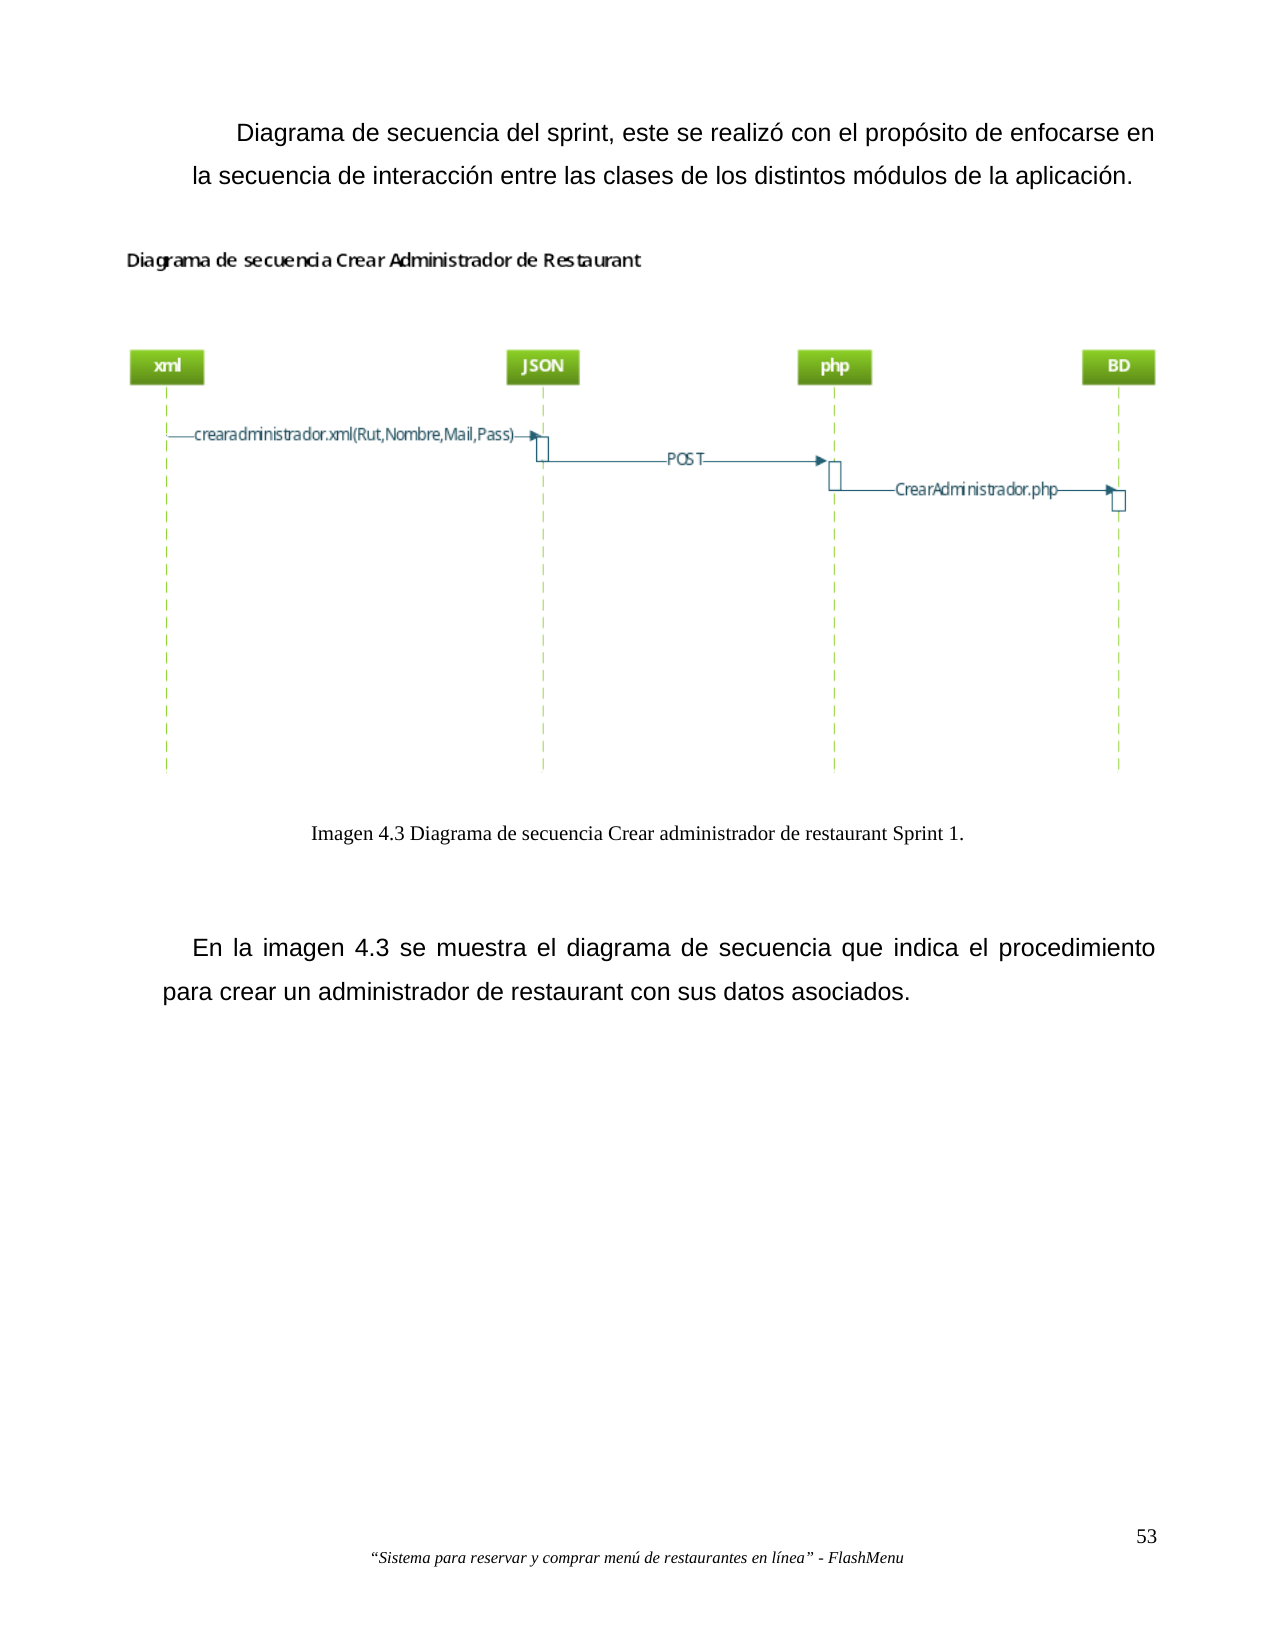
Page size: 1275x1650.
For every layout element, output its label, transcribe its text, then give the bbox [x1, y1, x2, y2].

text En la imagen 4.3 se muestra el diagrama de secuencia que indica el procedimiento para crear un administrador de restaurant con sus datos asociados. [162, 933, 1157, 1005]
text Diagrama de secuencia del sprint, este se realizó con el propósito de enfocarse en la secuencia de interacción entre las clases de los distintos módulos de la aplicación. [192, 118, 1157, 190]
